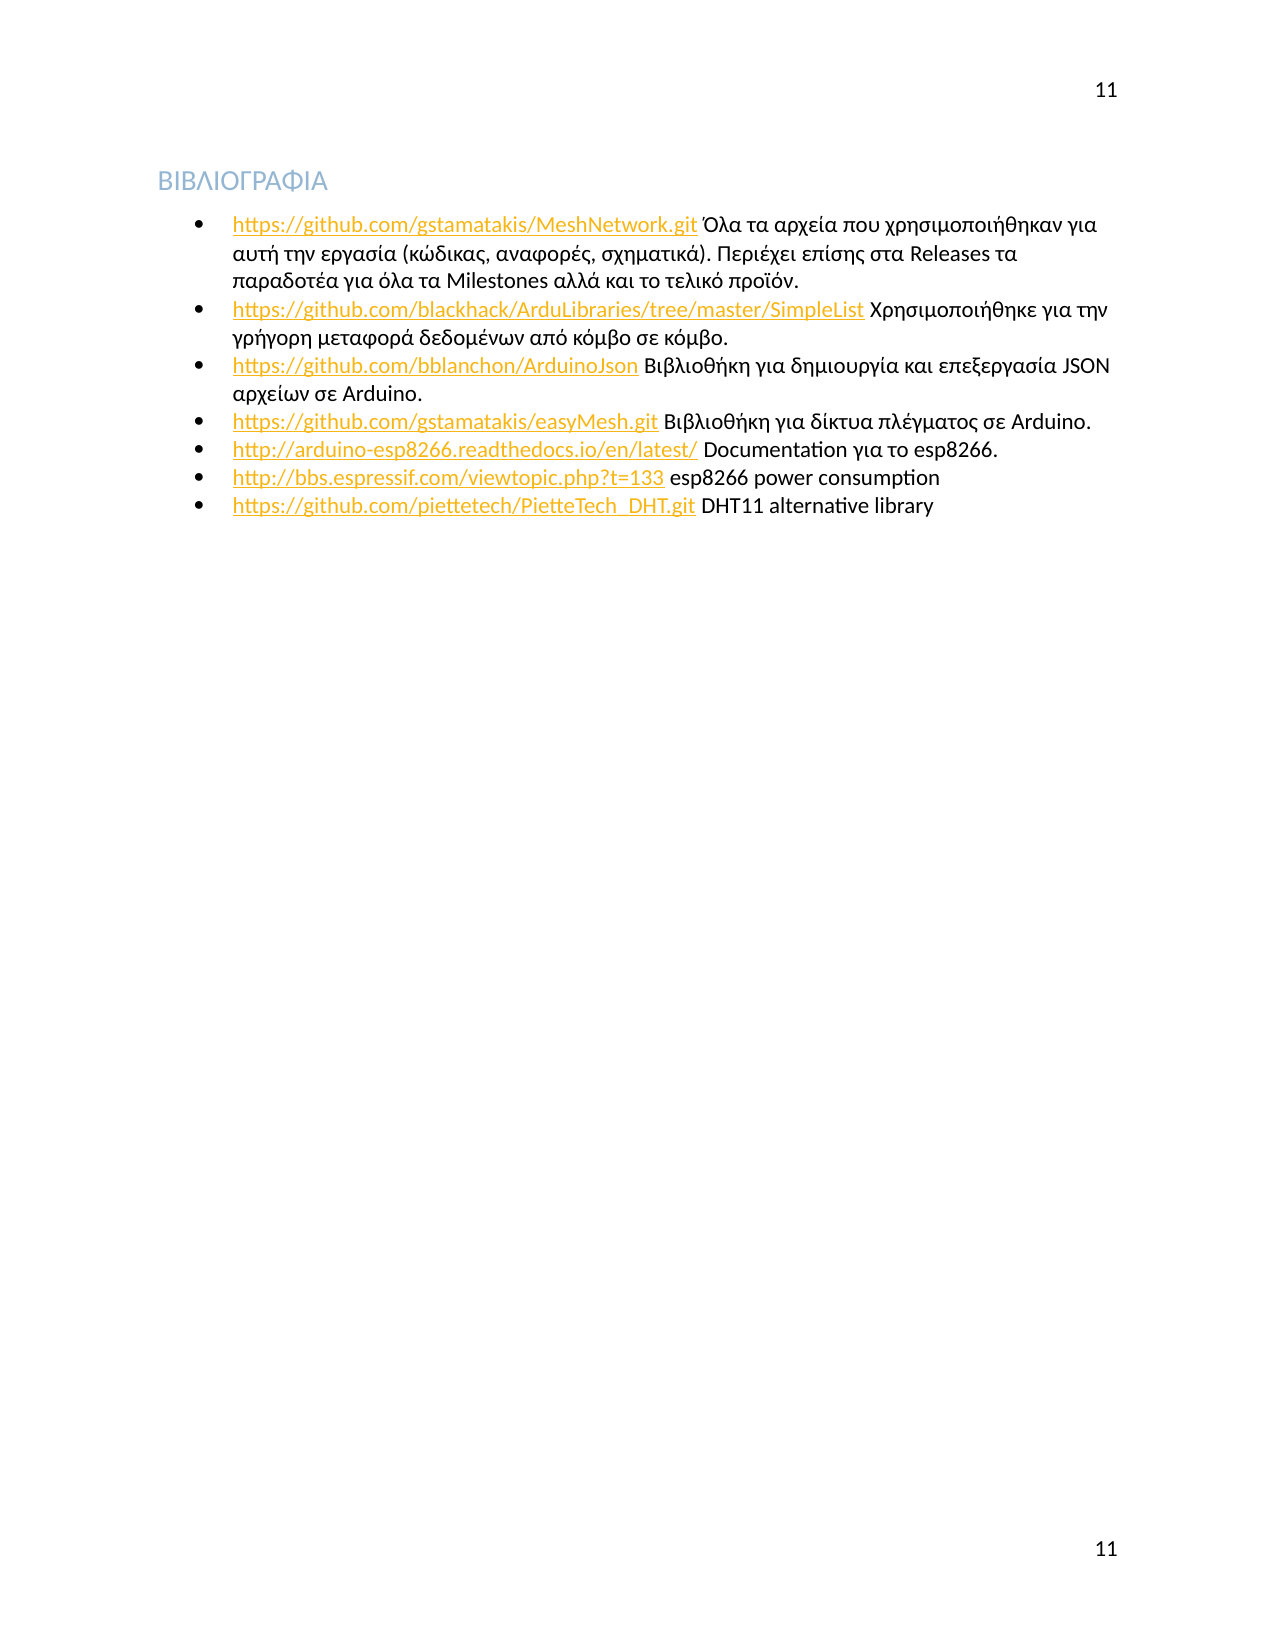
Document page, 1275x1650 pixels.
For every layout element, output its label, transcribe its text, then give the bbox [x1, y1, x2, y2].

list http://arduino-esp8266.readthedocs.io/en/latest/ Documentation για το esp8266. [195, 435, 1117, 463]
list http://bbs.espressif.com/viewtopic.php?t=133 esp8266 power consumption [195, 463, 1117, 491]
list https://github.com/piettetech/PietteTech_DHT.git DHT11 alternative library [195, 491, 1117, 519]
list https://github.com/blackhack/ArduLibraries/tree/master/SimpleList Χρησιμοποιήθηκε για την γρήγορη μεταφορά δεδομένων από κόμβο σε κόμβο. [195, 295, 1117, 351]
list https://github.com/gstamatakis/easyMesh.git Βιβλιοθήκη για δίκτυα πλέγματος σε Arduino. [195, 407, 1117, 435]
list https://github.com/bblanchon/ArduinoJson Βιβλιοθήκη για δημιουργία και επεξεργασία JSON αρχείων σε Arduino. [195, 351, 1117, 407]
subtitle Βιβλιογραφια [157, 162, 1117, 198]
list https://github.com/gstamatakis/MeshNetwork.git Όλα τα αρχεία που χρησιμοποιήθηκαν για αυτή την εργασία (κώδικας, αναφορές, σχηματικά). Περιέχει επίσης στα Releases τα παραδοτέα για όλα τα Milestones αλλά και το τελικό προϊόν. [195, 211, 1117, 295]
